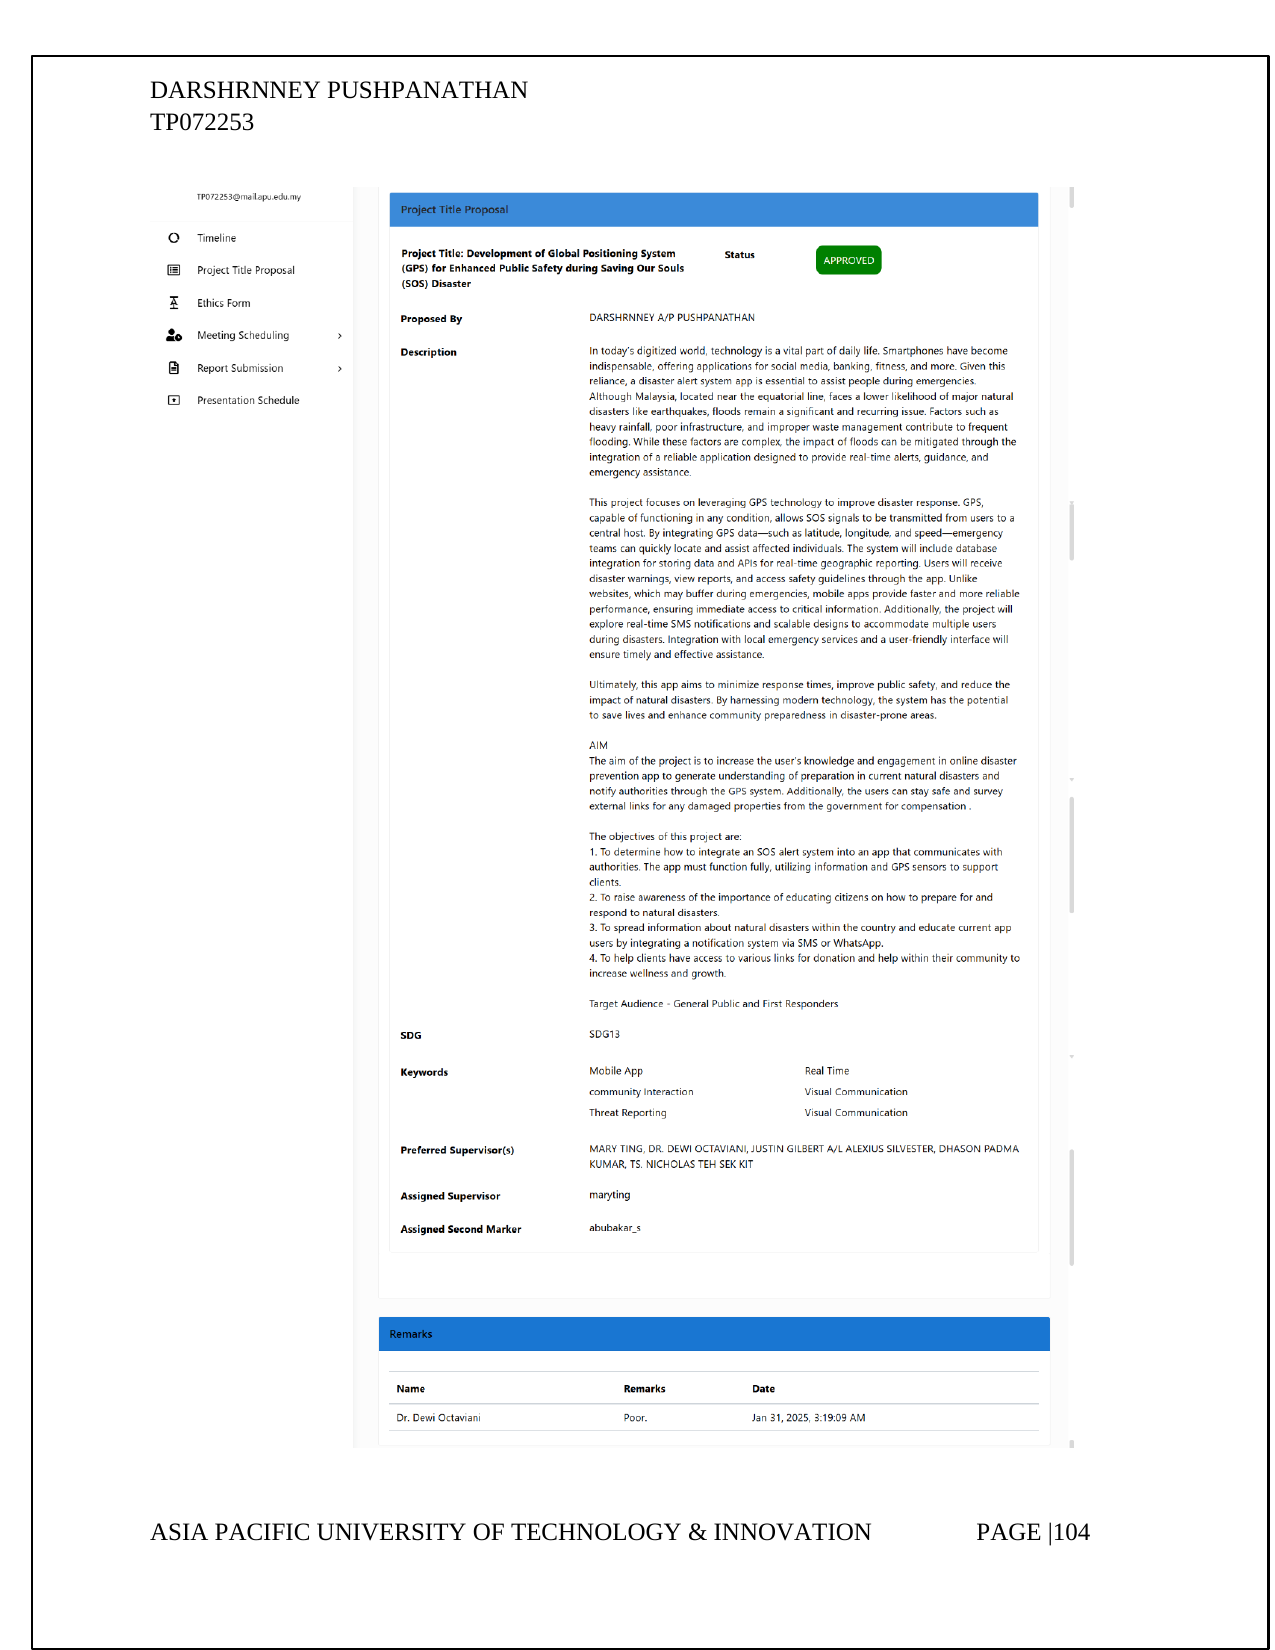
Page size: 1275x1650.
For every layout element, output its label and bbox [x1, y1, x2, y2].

picture [150, 187, 1075, 1448]
